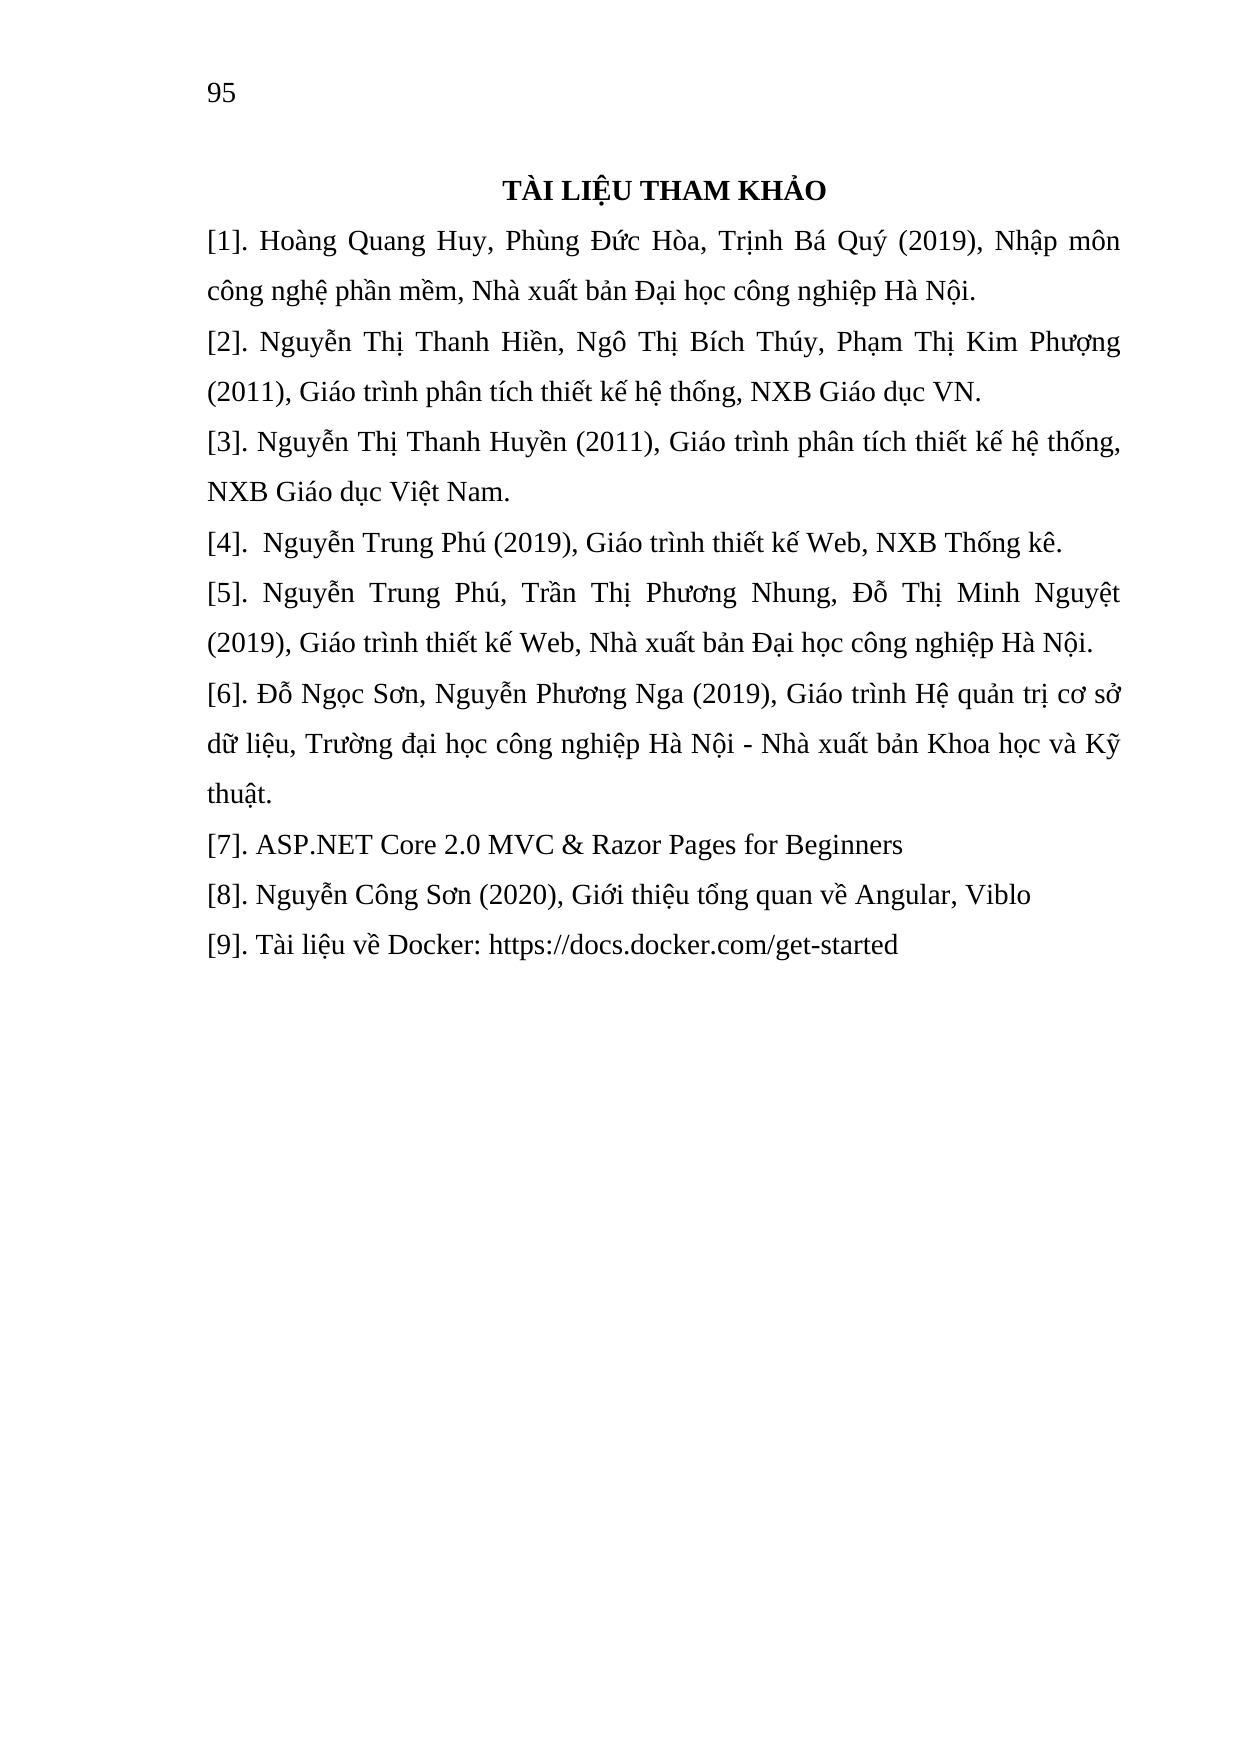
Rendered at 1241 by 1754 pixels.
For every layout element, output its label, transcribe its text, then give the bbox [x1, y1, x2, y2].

text [5]. Nguyễn Trung Phú, Trần Thị Phương Nhung, Đỗ Thị Minh Nguyệt (2019), Giáo trình thiết kế Web, Nhà xuất bản Đại học công nghiệp Hà Nội. [207, 575, 1122, 659]
subtitle TÀI LIỆU THAM KHẢO [207, 173, 1122, 206]
text [4]. Nguyễn Trung Phú (2019), Giáo trình thiết kế Web, NXB Thống kê. [207, 525, 1122, 558]
text [7]. ASP.NET Core 2.0 MVC & Razor Pages for Beginners [207, 827, 1122, 860]
text [9]. Tài liệu về Docker: https://docs.docker.com/get-started [207, 927, 1122, 961]
text [6]. Đỗ Ngọc Sơn, Nguyễn Phương Nga (2019), Giáo trình Hệ quản trị cơ sở dữ liệu, Trường đại học công nghiệp Hà Nội - Nhà xuất bản Khoa học và Kỹ thuật. [207, 676, 1122, 810]
text [1]. Hoàng Quang Huy, Phùng Đức Hòa, Trịnh Bá Quý (2019), Nhập môn công nghệ phần mềm, Nhà xuất bản Đại học công nghiệp Hà Nội. [207, 223, 1122, 307]
text [8]. Nguyễn Công Sơn (2020), Giới thiệu tổng quan về Angular, Viblo [207, 877, 1122, 911]
text [2]. Nguyễn Thị Thanh Hiền, Ngô Thị Bích Thúy, Phạm Thị Kim Phượng (2011), Giáo trình phân tích thiết kế hệ thống, NXB Giáo dục VN. [207, 324, 1122, 407]
text [3]. Nguyễn Thị Thanh Huyền (2011), Giáo trình phân tích thiết kế hệ thống, NXB Giáo dục Việt Nam. [207, 424, 1122, 508]
